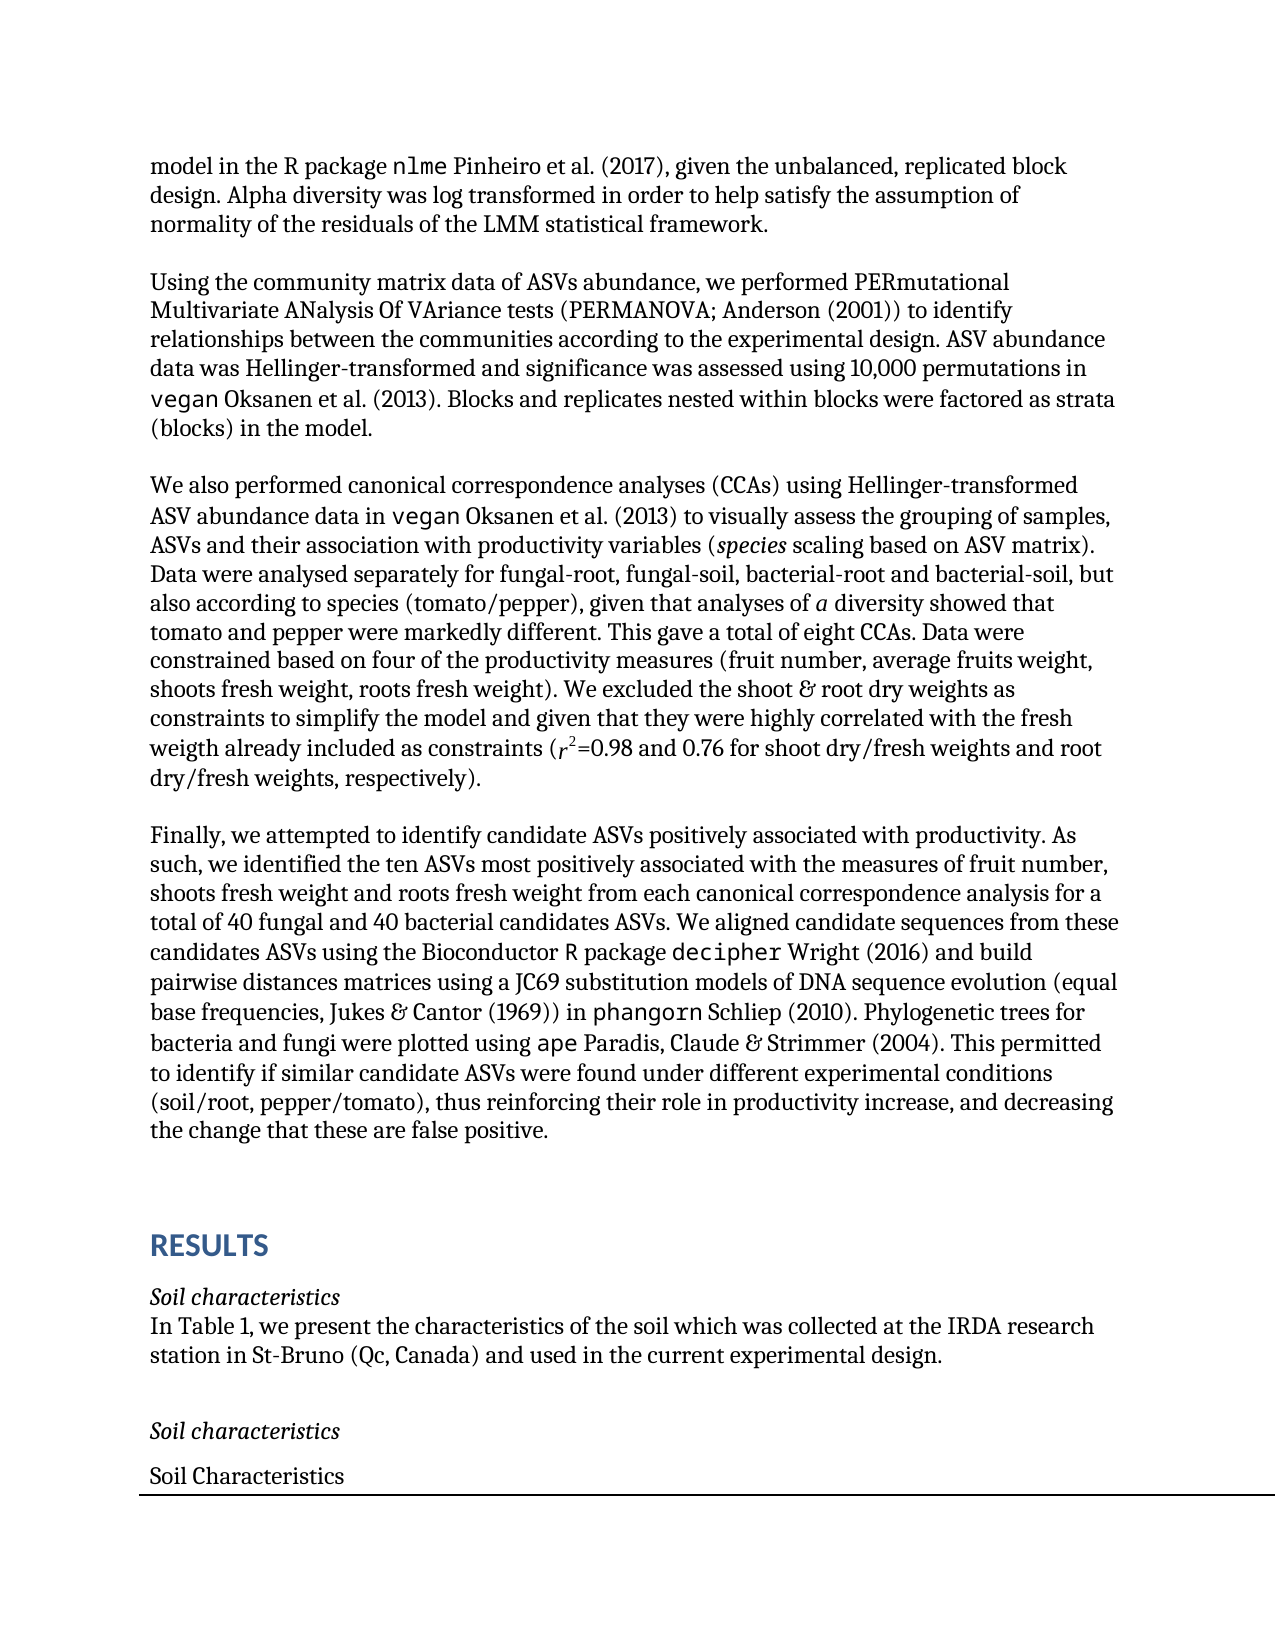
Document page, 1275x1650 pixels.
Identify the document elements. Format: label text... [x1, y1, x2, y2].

subtitle RESULTS [150, 1224, 1125, 1264]
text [150, 150, 1125, 1174]
text Soil characteristics In Table 1, we present the characteristics of the soil which was collected at the IRDA research station in St-Bruno (Qc, Canada) and used in the current experimental design. [150, 1283, 1125, 1398]
table_header Soil Characteristics [139, 1458, 1275, 1494]
text Soil characteristics [150, 1417, 1125, 1446]
